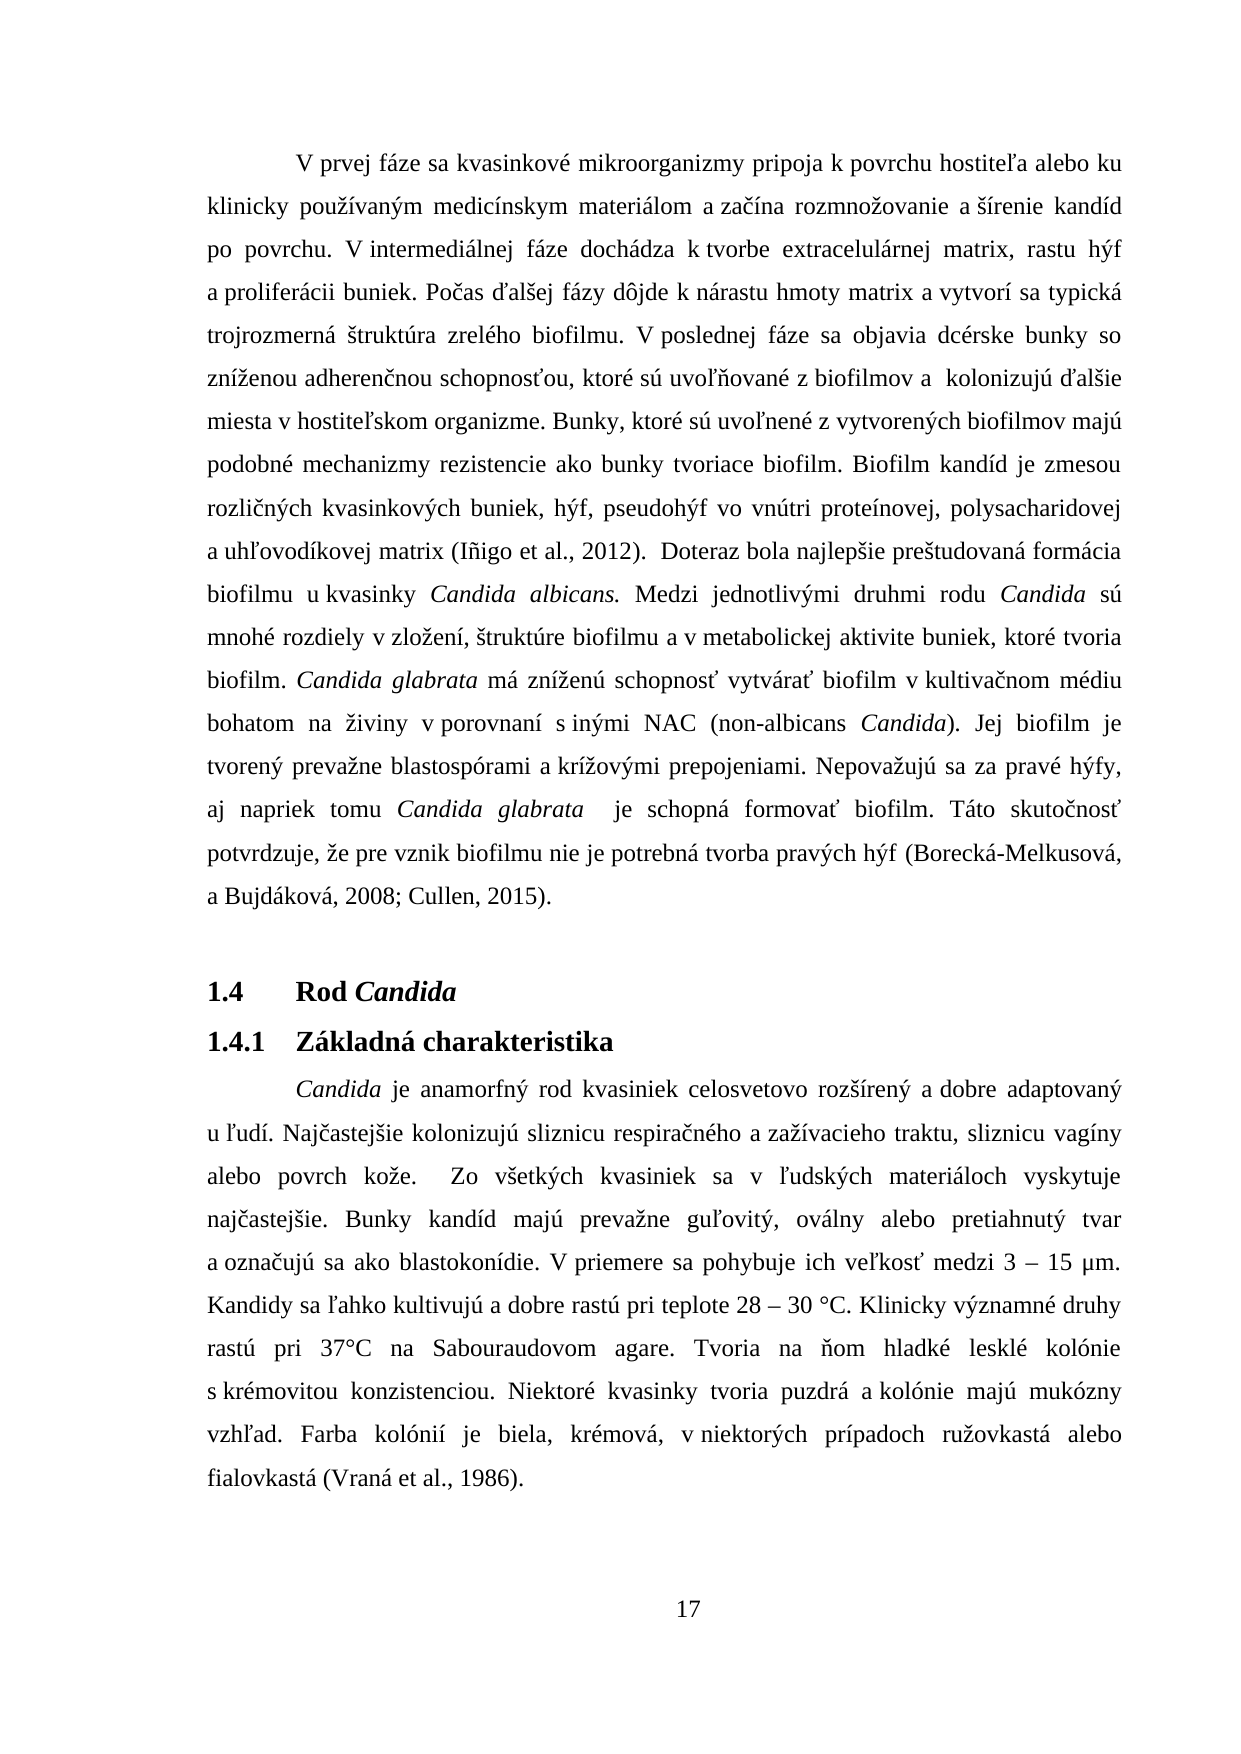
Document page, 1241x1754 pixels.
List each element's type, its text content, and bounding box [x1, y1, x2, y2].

text 1.4.1 Základná charakteristika [207, 1024, 1122, 1058]
subtitle 1.4 Rod Candida [207, 974, 1122, 1007]
text Candida je anamorfný rod kvasiniek celosvetovo rozšírený a dobre adaptovaný u ľudí. Najčastejšie kolonizujú sliznicu respiračného a zažívacieho traktu, sliznicu vagíny alebo povrch kože. Zo všetkých kvasiniek sa v ľudských materiáloch vyskytuje najčastejšie. Bunky kandíd majú prevažne guľovitý, oválny alebo pretiahnutý tvar a označujú sa ako blastokonídie. V priemere sa pohybuje ich veľkosť medzi 3 – 15 μm. Kandidy sa ľahko kultivujú a dobre rastú pri teplote 28 – 30 °C. Klinicky významné druhy rastú pri 37°C na Sabouraudovom agare. Tvoria na ňom hladké lesklé kolónie s krémovitou konzistenciou. Niektoré kvasinky tvoria puzdrá a kolónie majú mukózny vzhľad. Farba kolónií je biela, krémová, v niektorých prípadoch ružovkastá alebo fialovkastá (Vraná et al., 1986). [207, 1074, 1122, 1491]
text V prvej fáze sa kvasinkové mikroorganizmy pripoja k povrchu hostiteľa alebo ku klinicky používaným medicínskym materiálom a začína rozmnožovanie a šírenie kandíd po povrchu. V intermediálnej fáze dochádza k tvorbe extracelulárnej matrix, rastu hýf a proliferácii buniek. Počas ďalšej fázy dôjde k nárastu hmoty matrix a vytvorí sa typická trojrozmerná štruktúra zrelého biofilmu. V poslednej fáze sa objavia dcérske bunky so zníženou adherenčnou schopnosťou, ktoré sú uvoľňované z biofilmov a kolonizujú ďalšie miesta v hostiteľskom organizme. Bunky, ktoré sú uvoľnené z vytvorených biofilmov majú podobné mechanizmy rezistencie ako bunky tvoriace biofilm. Biofilm kandíd je zmesou rozličných kvasinkových buniek, hýf, pseudohýf vo vnútri proteínovej, polysacharidovej a uhľovodíkovej matrix (Iñigo et al., 2012). Doteraz bola najlepšie preštudovaná formácia biofilmu u kvasinky Candida albicans. Medzi jednotlivými druhmi rodu Candida sú mnohé rozdiely v zložení, štruktúre biofilmu a v metabolickej aktivite buniek, ktoré tvoria biofilm. Candida glabrata má zníženú schopnosť vytvárať biofilm v kultivačnom médiu bohatom na živiny v porovnaní s inými NAC (non-albicans Candida). Jej biofilm je tvorený prevažne blastospórami a krížovými prepojeniami. Nepovažujú sa za pravé hýfy, aj napriek tomu Candida glabrata je schopná formovať biofilm. Táto skutočnosť potvrdzuje, že pre vznik biofilmu nie je potrebná tvorba pravých hýf (Borecká-Melkusová, a Bujdáková, 2008; Cullen, 2015). [207, 148, 1122, 909]
